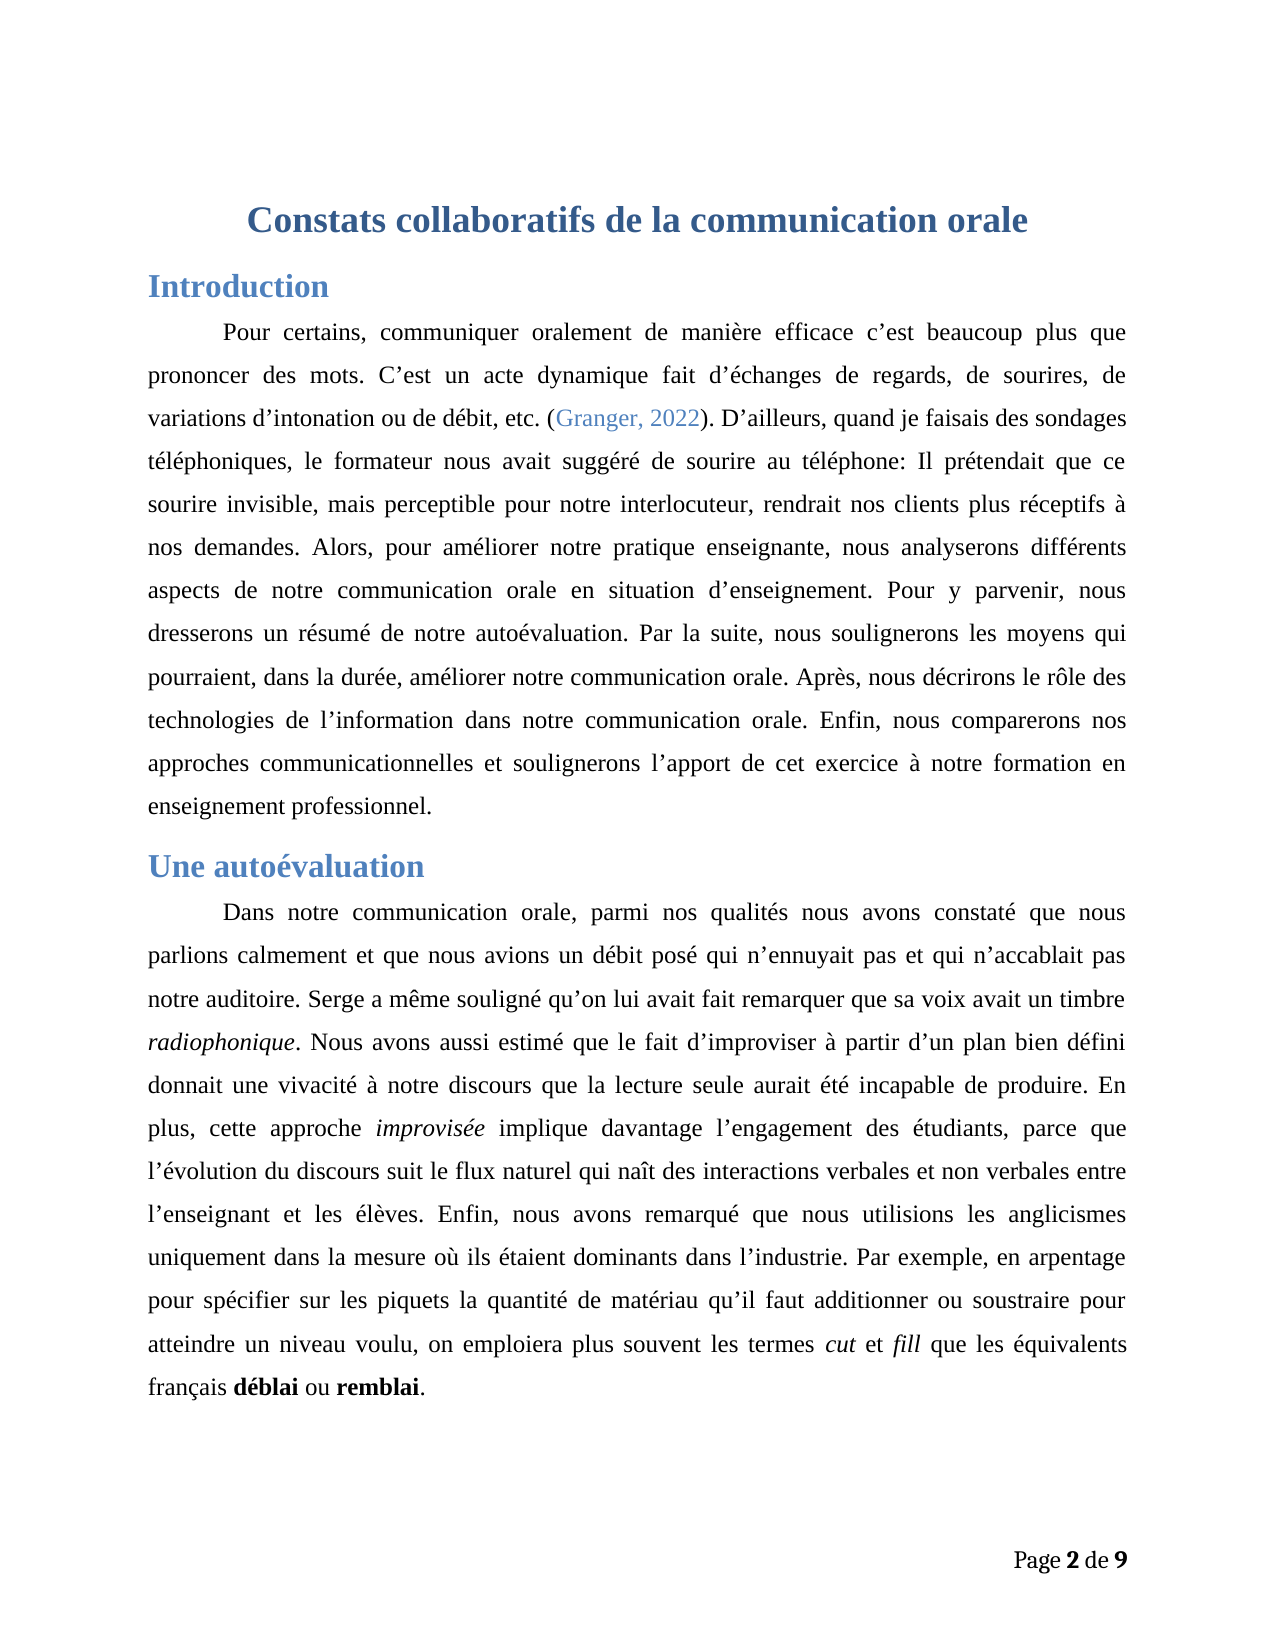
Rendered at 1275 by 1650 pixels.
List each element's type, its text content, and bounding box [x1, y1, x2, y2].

title Constats collaboratifs de la communication orale [148, 198, 1127, 241]
subtitle Introduction [148, 266, 1127, 304]
text Dans notre communication orale, parmi nos qualités nous avons constaté que nous parlions calmement et que nous avions un débit posé qui n’ennuyait pas et qui n’accablait pas notre auditoire. Serge a même souligné qu’on lui avait fait remarquer que sa voix avait un timbre radiophonique. Nous avons aussi estimé que le fait d’improviser à partir d’un plan bien défini donnait une vivacité à notre discours que la lecture seule aurait été incapable de produire. En plus, cette approche improvisée implique davantage l’engagement des étudiants, parce que l’évolution du discours suit le flux naturel qui naît des interactions verbales et non verbales entre l’enseignant et les élèves. Enfin, nous avons remarqué que nous utilisions les anglicismes uniquement dans la mesure où ils étaient dominants dans l’industrie. Par exemple, en arpentage pour spécifier sur les piquets la quantité de matériau qu’il faut additionner ou soustraire pour atteindre un niveau voulu, on emploiera plus souvent les termes cut et fill que les équivalents français déblai ou remblai. [148, 897, 1127, 1401]
subtitle Une autoévaluation [148, 847, 1127, 885]
text Pour certains, communiquer oralement de manière efficace c’est beaucoup plus que prononcer des mots. C’est un acte dynamique fait d’échanges de regards, de sourires, de variations d’intonation ou de débit, etc. (Granger, 2022). D’ailleurs, quand je faisais des sondages téléphoniques, le formateur nous avait suggéré de sourire au téléphone: Il prétendait que ce sourire invisible, mais perceptible pour notre interlocuteur, rendrait nos clients plus réceptifs à nos demandes. Alors, pour améliorer notre pratique enseignante, nous analyserons différents aspects de notre communication orale en situation d’enseignement. Pour y parvenir, nous dresserons un résumé de notre autoévaluation. Par la suite, nous soulignerons les moyens qui pourraient, dans la durée, améliorer notre communication orale. Après, nous décrirons le rôle des technologies de l’information dans notre communication orale. Enfin, nous comparerons nos approches communicationnelles et soulignerons l’apport de cet exercice à notre formation en enseignement professionnel. [148, 317, 1127, 820]
